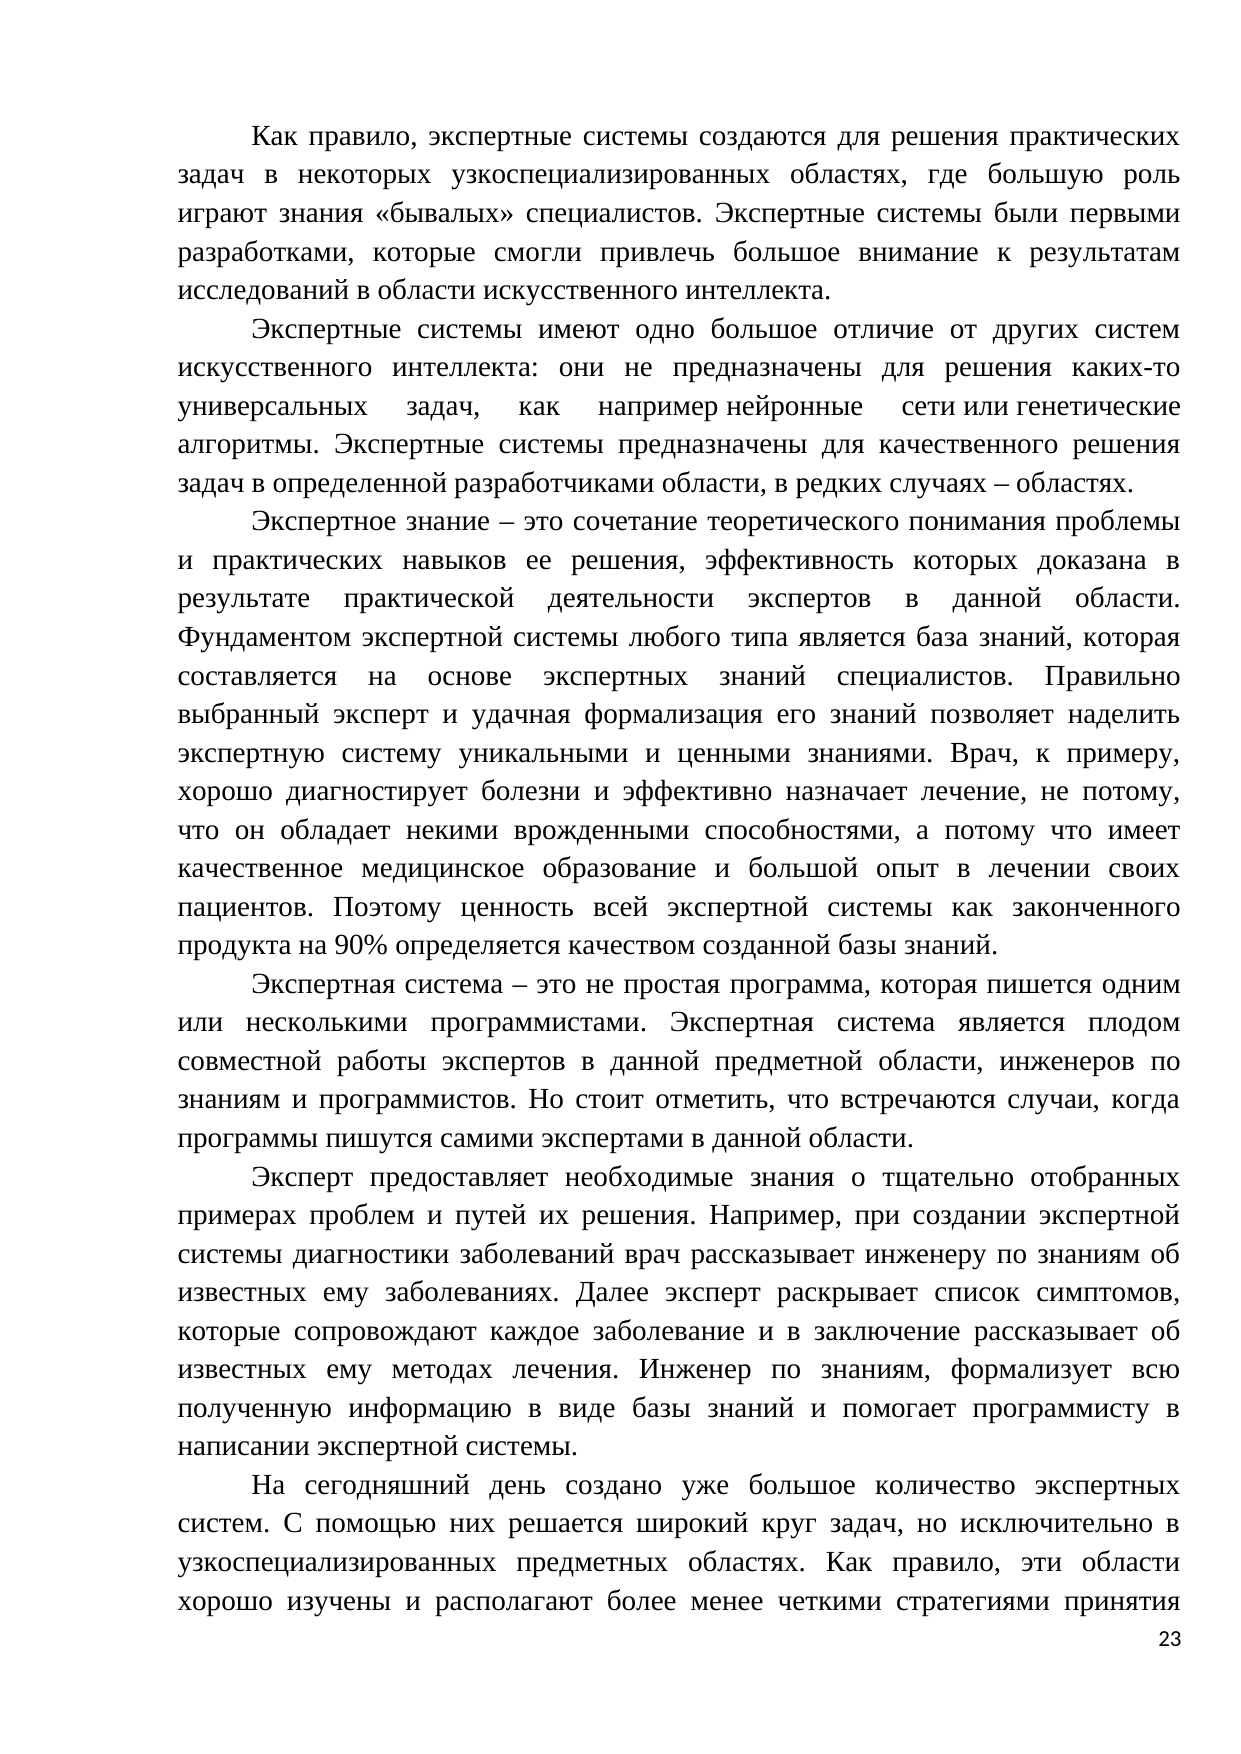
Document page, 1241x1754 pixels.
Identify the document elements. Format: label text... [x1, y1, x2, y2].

text Как правило, экспертные системы создаются для решения практических задач в некоторых узкоспециализированных областях, где большую роль играют знания «бывалых» специалистов. Экспертные системы были первыми разработками, которые смогли привлечь большое внимание к результатам исследований в области искусственного интеллекта. [177, 118, 1181, 306]
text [177, 1467, 1181, 1616]
text Экспертное знание – это сочетание теоретического понимания проблемы и практических навыков ее решения, эффективность которых доказана в результате практической деятельности экспертов в данной области. Фундаментом экспертной системы любого типа является база знаний, которая составляется на основе экспертных знаний специалистов. Правильно выбранный эксперт и удачная формализация его знаний позволяет наделить экспертную систему уникальными и ценными знаниями. Врач, к примеру, хорошо диагностирует болезни и эффективно назначает лечение, не потому, что он обладает некими врожденными способностями, а потому что имеет качественное медицинское образование и большой опыт в лечении своих пациентов. Поэтому ценность всей экспертной системы как законченного продукта на 90% определяется качеством созданной базы знаний. [177, 503, 1181, 961]
text Экспертная система – это не простая программа, которая пишется одним или несколькими программистами. Экспертная система является плодом совместной работы экспертов в данной предметной области, инженеров по знаниям и программистов. Но стоит отметить, что встречаются случаи, когда программы пишутся самими экспертами в данной области. [177, 966, 1181, 1154]
text Эксперт предоставляет необходимые знания о тщательно отобранных примерах проблем и путей их решения. Например, при создании экспертной системы диагностики заболеваний врач рассказывает инженеру по знаниям об известных ему заболеваниях. Далее эксперт раскрывает список симптомов, которые сопровождают каждое заболевание и в заключение рассказывает об известных ему методах лечения. Инженер по знаниям, формализует всю полученную информацию в виде базы знаний и помогает программисту в написании экспертной системы. [177, 1159, 1181, 1462]
text Экспертные системы имеют одно большое отличие от других систем искусственного интеллекта: они не предназначены для решения каких-то универсальных задач, как например нейронные сети или генетические алгоритмы. Экспертные системы предназначены для качественного решения задач в определенной разработчиками области, в редких случаях – областях. [177, 311, 1181, 498]
